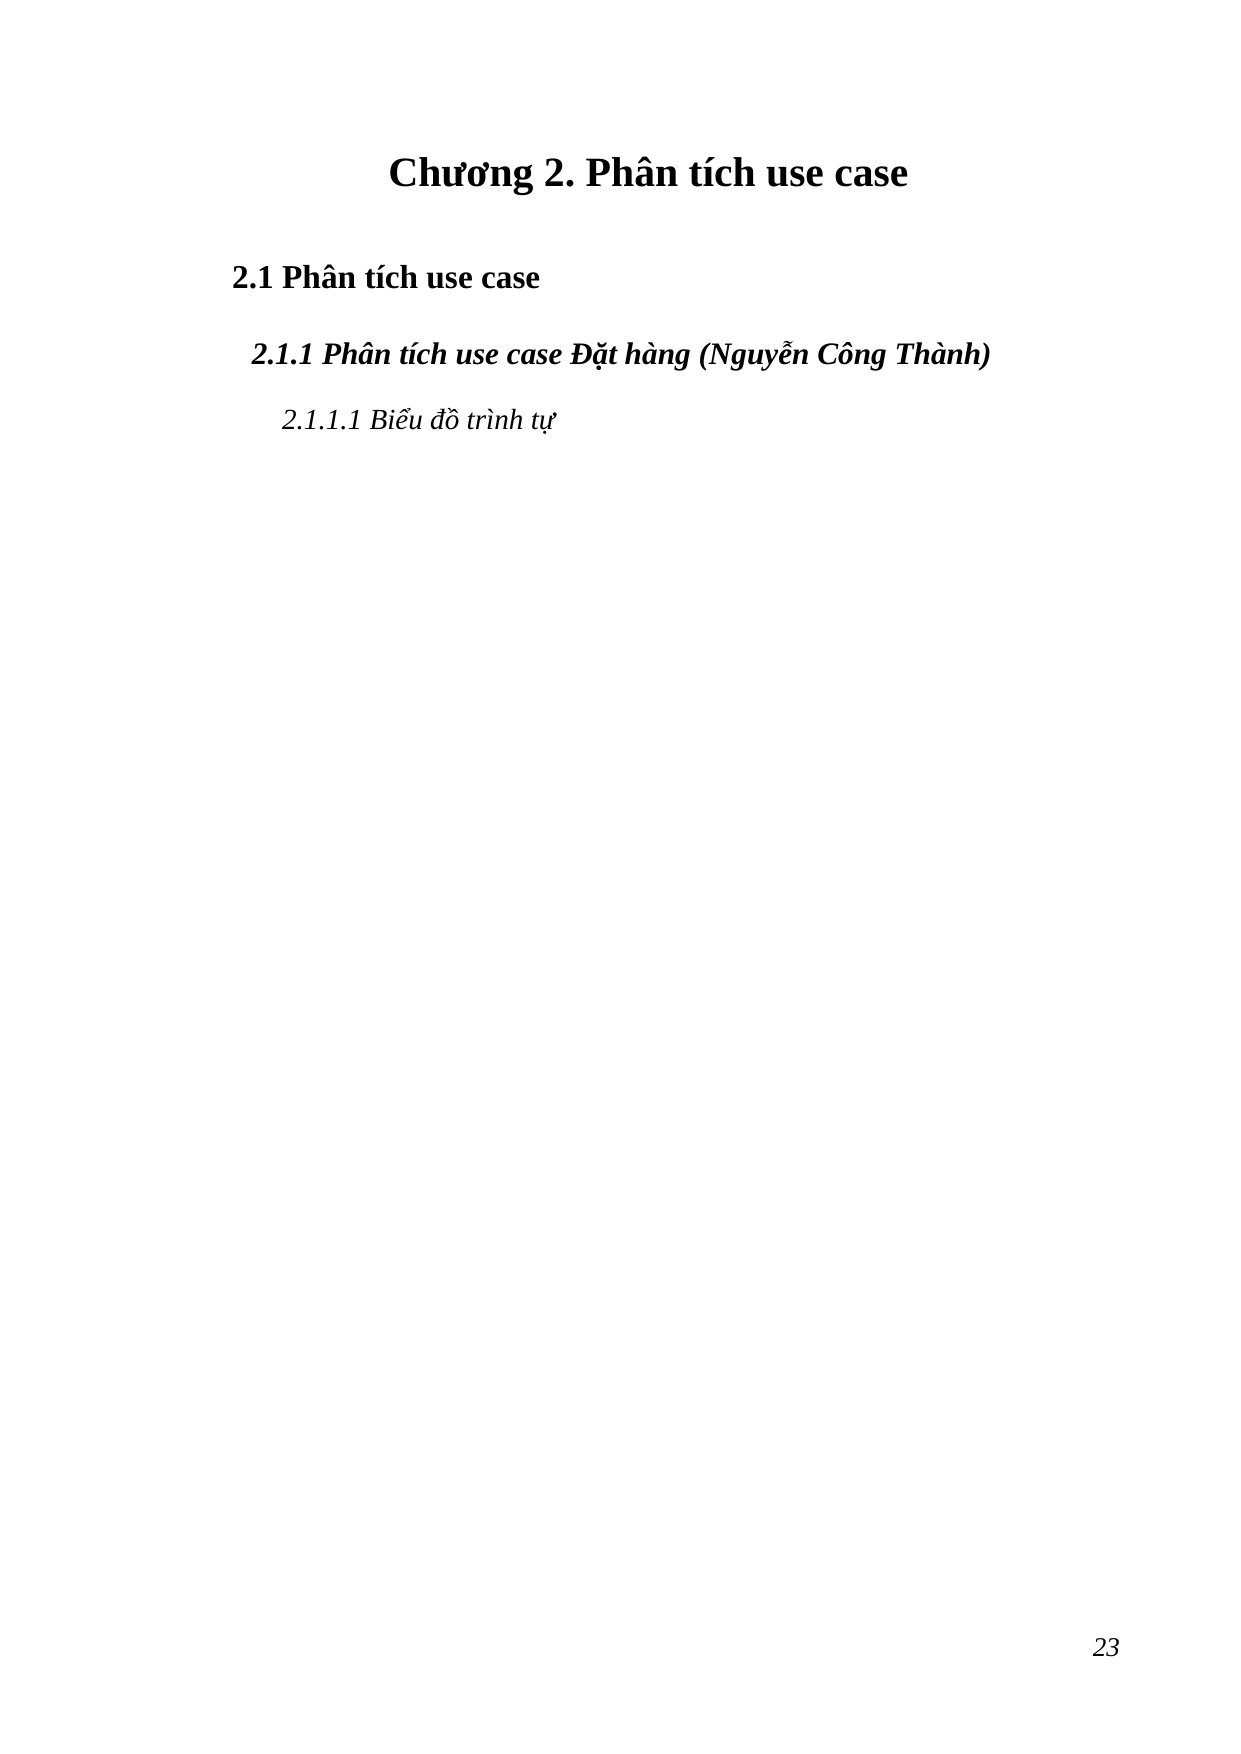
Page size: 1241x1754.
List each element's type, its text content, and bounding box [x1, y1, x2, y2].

subtitle 2.1.1 Phân tích use case Đặt hàng (Nguyễn Công Thành) [252, 335, 1122, 371]
subtitle Chương 2. Phân tích use case [214, 148, 1122, 196]
text 2.1.1.1 Biểu đồ trình tự [207, 402, 1122, 435]
subtitle 2.1 Phân tích use case [207, 257, 1122, 295]
